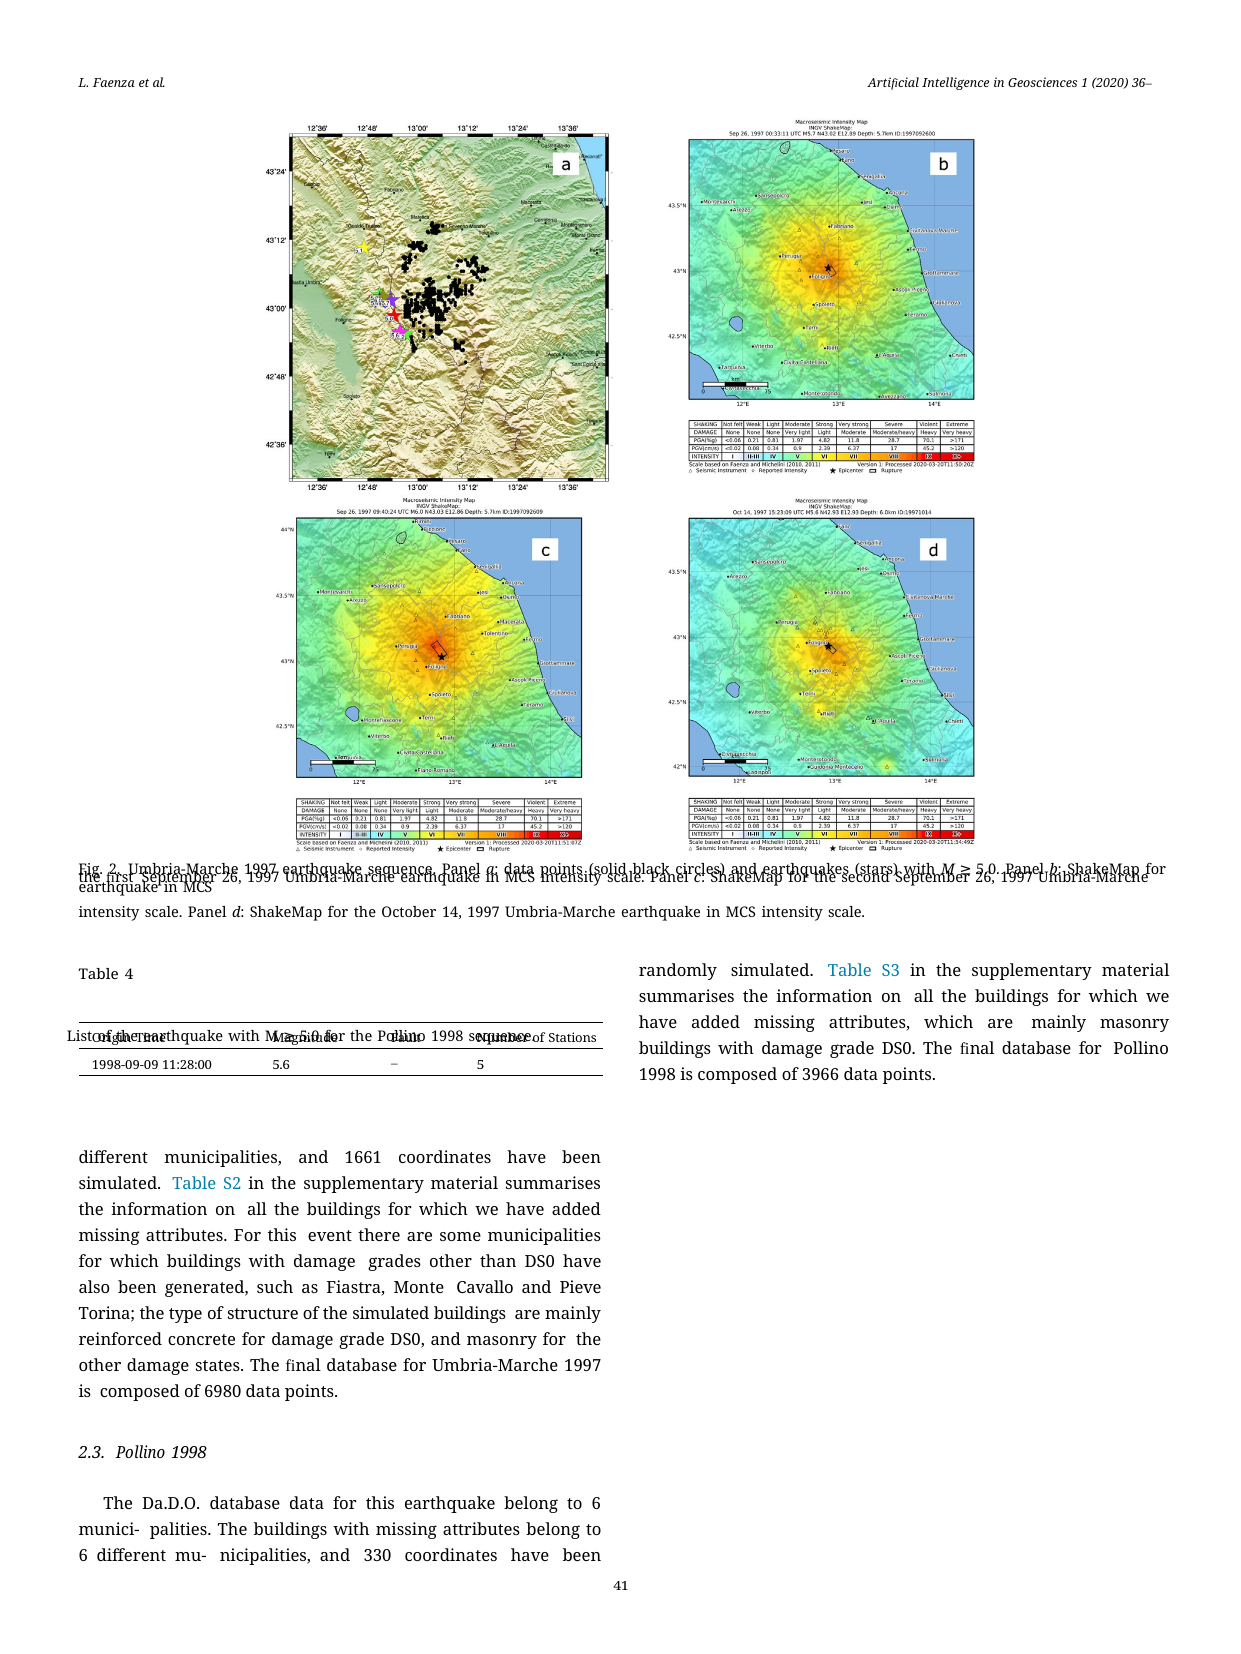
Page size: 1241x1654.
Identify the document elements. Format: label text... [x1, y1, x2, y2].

list Pollino 1998 [78, 1440, 605, 1463]
text List of the earthquake with M ≥ 5.0 for the Pollino 1998 sequence. [67, 979, 605, 1057]
text different municipalities, and 1661 coordinates have been simulated. Table S2 in the supplementary material summarises the information on all the buildings for which we have added missing attributes. For this event there are some municipalities for which buildings with damage grades other than DS0 have also been generated, such as Fiastra, Monte Cavallo and Pieve Torina; the type of structure of the simulated buildings are mainly reinforced concrete for damage grade DS0, and masonry for the other damage states. The final database for Umbria-Marche 1997 is composed of 6980 data points. [78, 1146, 601, 1403]
picture [264, 118, 976, 853]
picture [183, 1180, 190, 1188]
text intensity scale. Panel d: ShakeMap for the October 14, 1997 Umbria-Marche earthquake in MCS intensity scale. [78, 902, 1173, 922]
text Fig. 2. Umbria-Marche 1997 earthquake sequence. Panel a: data points (solid black circles) and earthquakes (stars) with M ≥ 5.0. Panel b: ShakeMap for the first September 26, 1997 Umbria-Marche earthquake in MCS intensity scale. Panel c: ShakeMap for the second September 26, 1997 Umbria-Marche earthquake in MCS [78, 867, 1173, 896]
text The Da.D.O. database data for this earthquake belong to 6 munici- palities. The buildings with missing attributes belong to 6 different mu- nicipalities, and 330 coordinates have been randomly simulated. Table S3 in the supplementary material summarises the information on all the buildings for which we have added missing attributes, which are mainly masonry buildings with damage grade DS0. The final database for Pollino 1998 is composed of 3966 data points. [78, 1492, 601, 1566]
text The Da.D.O. database data for this earthquake belong to 6 munici- palities. The buildings with missing attributes belong to 6 different mu- nicipalities, and 330 coordinates have been randomly simulated. Table S3 in the supplementary material summarises the information on all the buildings for which we have added missing attributes, which are mainly masonry buildings with damage grade DS0. The final database for Pollino 1998 is composed of 3966 data points. [638, 959, 1169, 1086]
